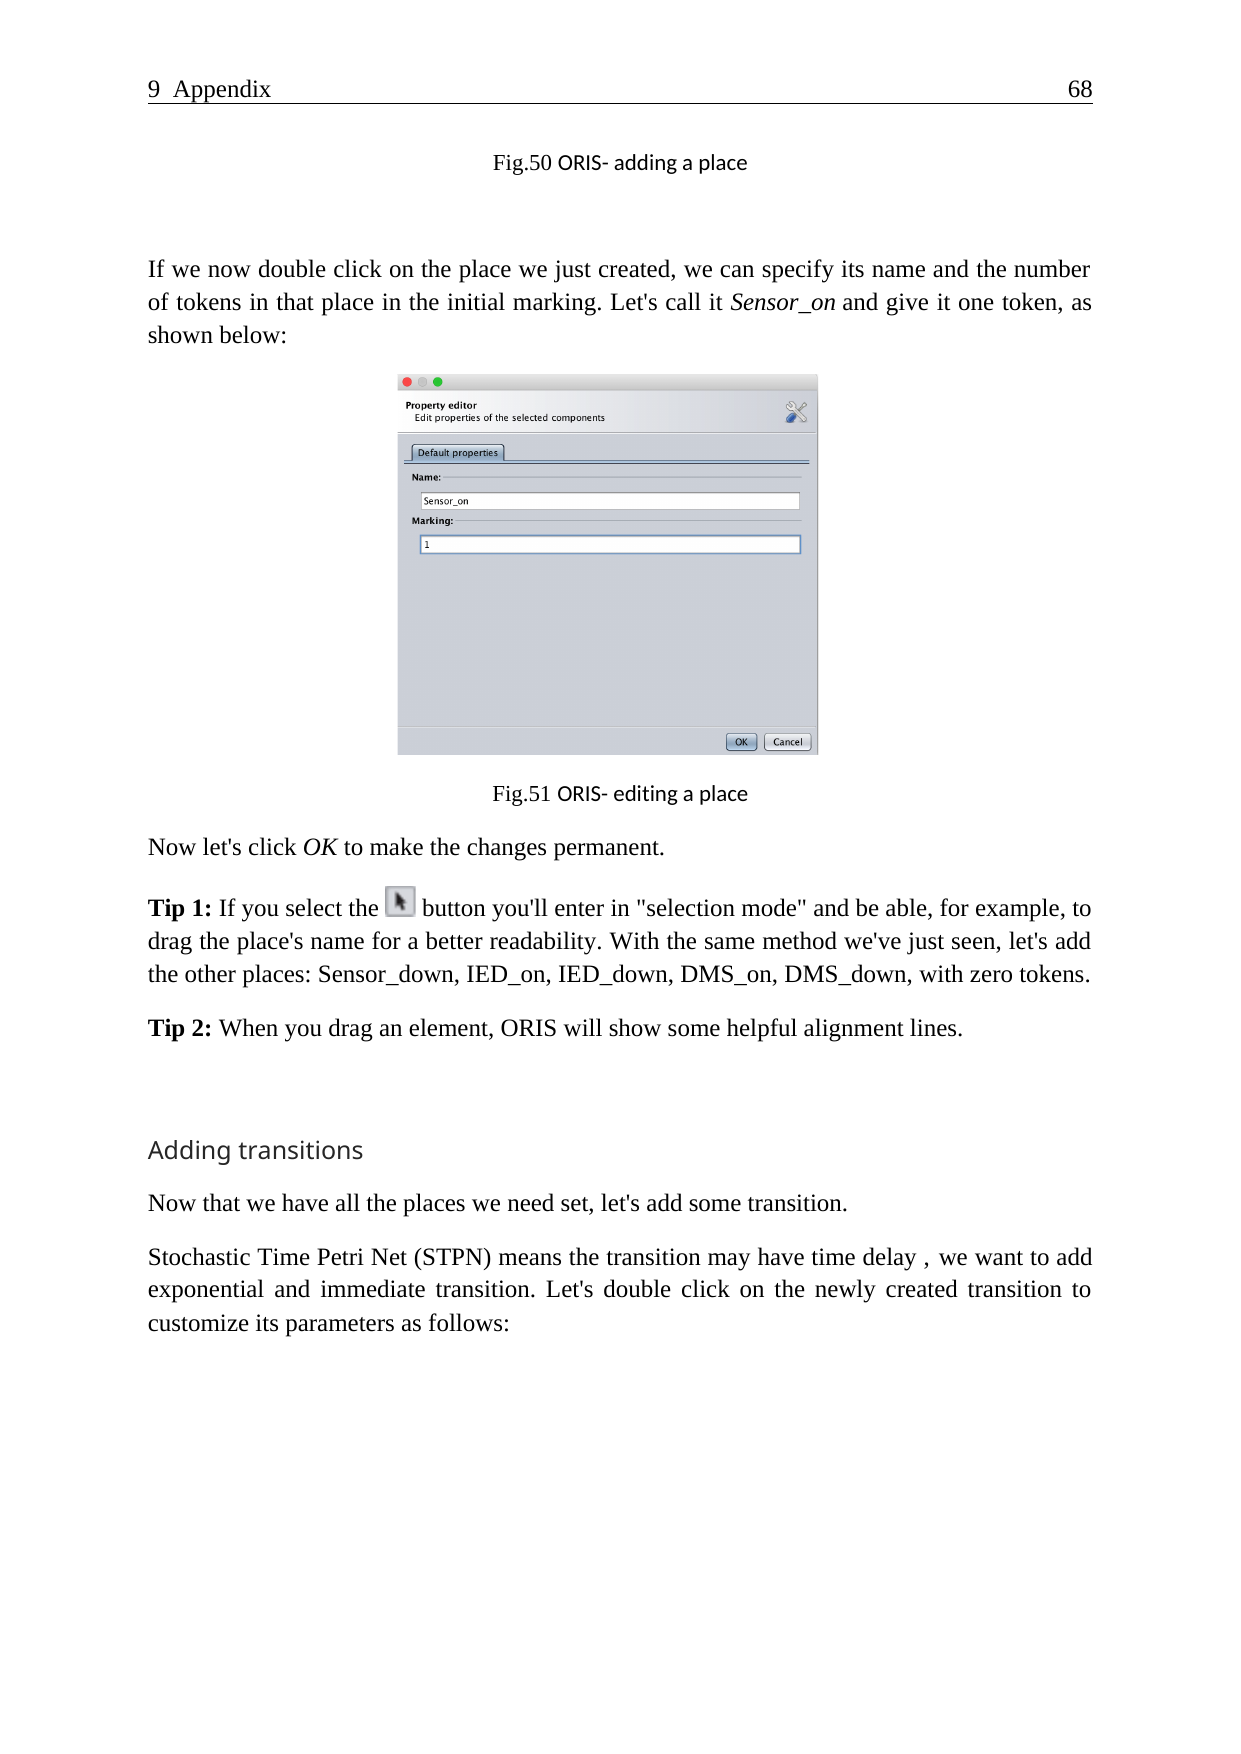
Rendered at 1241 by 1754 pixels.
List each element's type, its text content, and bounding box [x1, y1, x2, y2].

text Tip 1: If you select the button you'll enter in "selection mode" and be able, for example, to drag the place's name for a better readability. With the same method we've just seen, let's add the other places: Sensor_down, IED_on, IED_down, DMS_on, DMS_down, with zero tokens. [148, 886, 1093, 988]
text Now that we have all the places we need set, let's add some transition. [148, 1188, 1093, 1216]
text Fig.50 ORIS- adding a place [148, 148, 1093, 176]
text Fig.51 ORIS- editing a place [148, 779, 1093, 807]
text Adding transitions [148, 1127, 1093, 1167]
text If we now double click on the place we just created, we can specify its name and the number of tokens in that place in the initial marking. Let's call it Sensor_on and give it one token, as shown below: [148, 254, 1093, 349]
text Stochastic Time Petri Net (STPN) means the transition may have time delay , we want to add exponential and immediate transition. Let's double click on the newly created transition to customize its parameters as follows: [148, 1242, 1093, 1336]
text Tip 2: When you drag an element, ORIS will show some helpful alignment lines. [148, 1013, 1093, 1042]
text Now let's click OK to make the changes permanent. [148, 832, 1093, 861]
picture [397, 374, 819, 755]
picture [385, 886, 416, 917]
